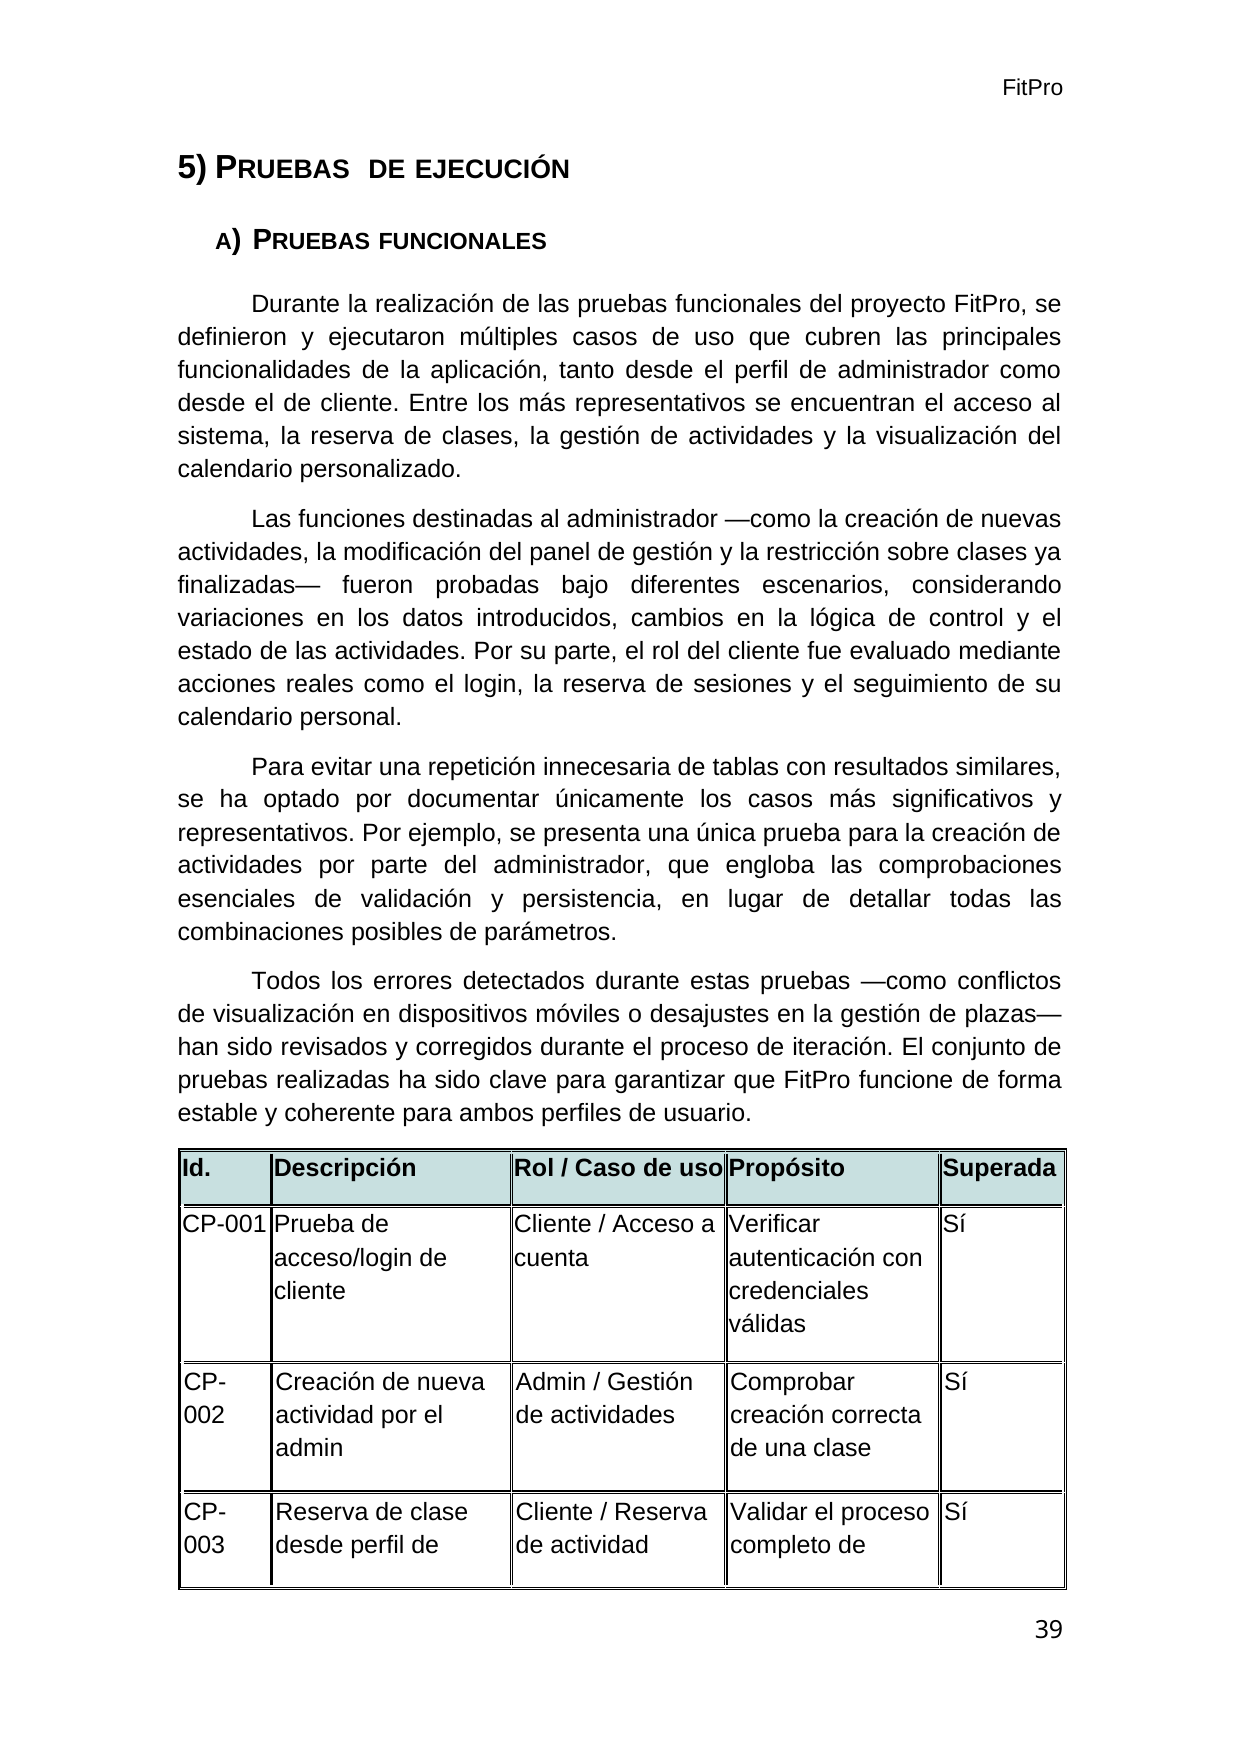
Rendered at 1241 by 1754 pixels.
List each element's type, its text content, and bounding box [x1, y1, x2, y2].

table_cell [181, 1490, 271, 1587]
table_header Rol / Caso de uso [511, 1150, 726, 1204]
table_cell Cliente / Acceso a cuenta [513, 1208, 724, 1361]
table_cell [511, 1490, 726, 1587]
list Pruebas funcionales [215, 222, 1063, 255]
table_cell Verificar autenticación con credenciales válidas [728, 1208, 938, 1361]
text Todos los errores detectados durante estas pruebas —como conflictos de visualización en dispositivos móviles o desajustes en la gestión de plazas— han sido revisados y corregidos durante el proceso de iteración. El conjunto de pruebas realizadas ha sido clave para garantizar que FitPro funcione de forma estable y coherente para ambos perfiles de usuario. [177, 966, 1063, 1127]
text Las funciones destinadas al administrador —como la creación de nuevas actividades, la modificación del panel de gestión y la restricción sobre clases ya finalizadas— fueron probadas bajo diferentes escenarios, considerando variaciones en los datos introducidos, cambios en la lógica de control y el estado de las actividades. Por su parte, el rol del cliente fue evaluado mediante acciones reales como el login, la reserva de sesiones y el seguimiento de su calendario personal. [177, 504, 1063, 731]
text Durante la realización de las pruebas funcionales del proyecto FitPro, se definieron y ejecutaron múltiples casos de uso que cubren las principales funcionalidades de la aplicación, tanto desde el perfil de administrador como desde el de cliente. Entre los más representativos se encuentran el acceso al sistema, la reserva de clases, la gestión de actividades y la visualización del calendario personalizado. [177, 289, 1063, 483]
table_cell Sí [942, 1204, 1064, 1361]
table_cell [728, 1364, 938, 1490]
table_cell Prueba de acceso/login de cliente [273, 1208, 510, 1361]
text Para evitar una repetición innecesaria de tablas con resultados similares, se ha optado por documentar únicamente los casos más significativos y representativos. Por ejemplo, se presenta una única prueba para la creación de actividades por parte del administrador, que engloba las comprobaciones esenciales de validación y persistencia, en lugar de detallar todas las combinaciones posibles de parámetros. [177, 751, 1063, 945]
table_header Superada [940, 1152, 1064, 1204]
table_cell [513, 1364, 724, 1490]
table_header Propósito [726, 1150, 940, 1204]
table_cell CP-001 [181, 1204, 270, 1361]
table_header Descripción [271, 1152, 511, 1204]
table_cell [940, 1490, 1064, 1587]
table_cell [940, 1361, 1065, 1490]
table_cell [180, 1361, 271, 1490]
table_cell [271, 1494, 511, 1587]
table_cell [273, 1364, 510, 1490]
table_cell [726, 1490, 940, 1587]
table_header Id. [181, 1152, 271, 1204]
list Pruebas de ejecución [177, 148, 1063, 186]
